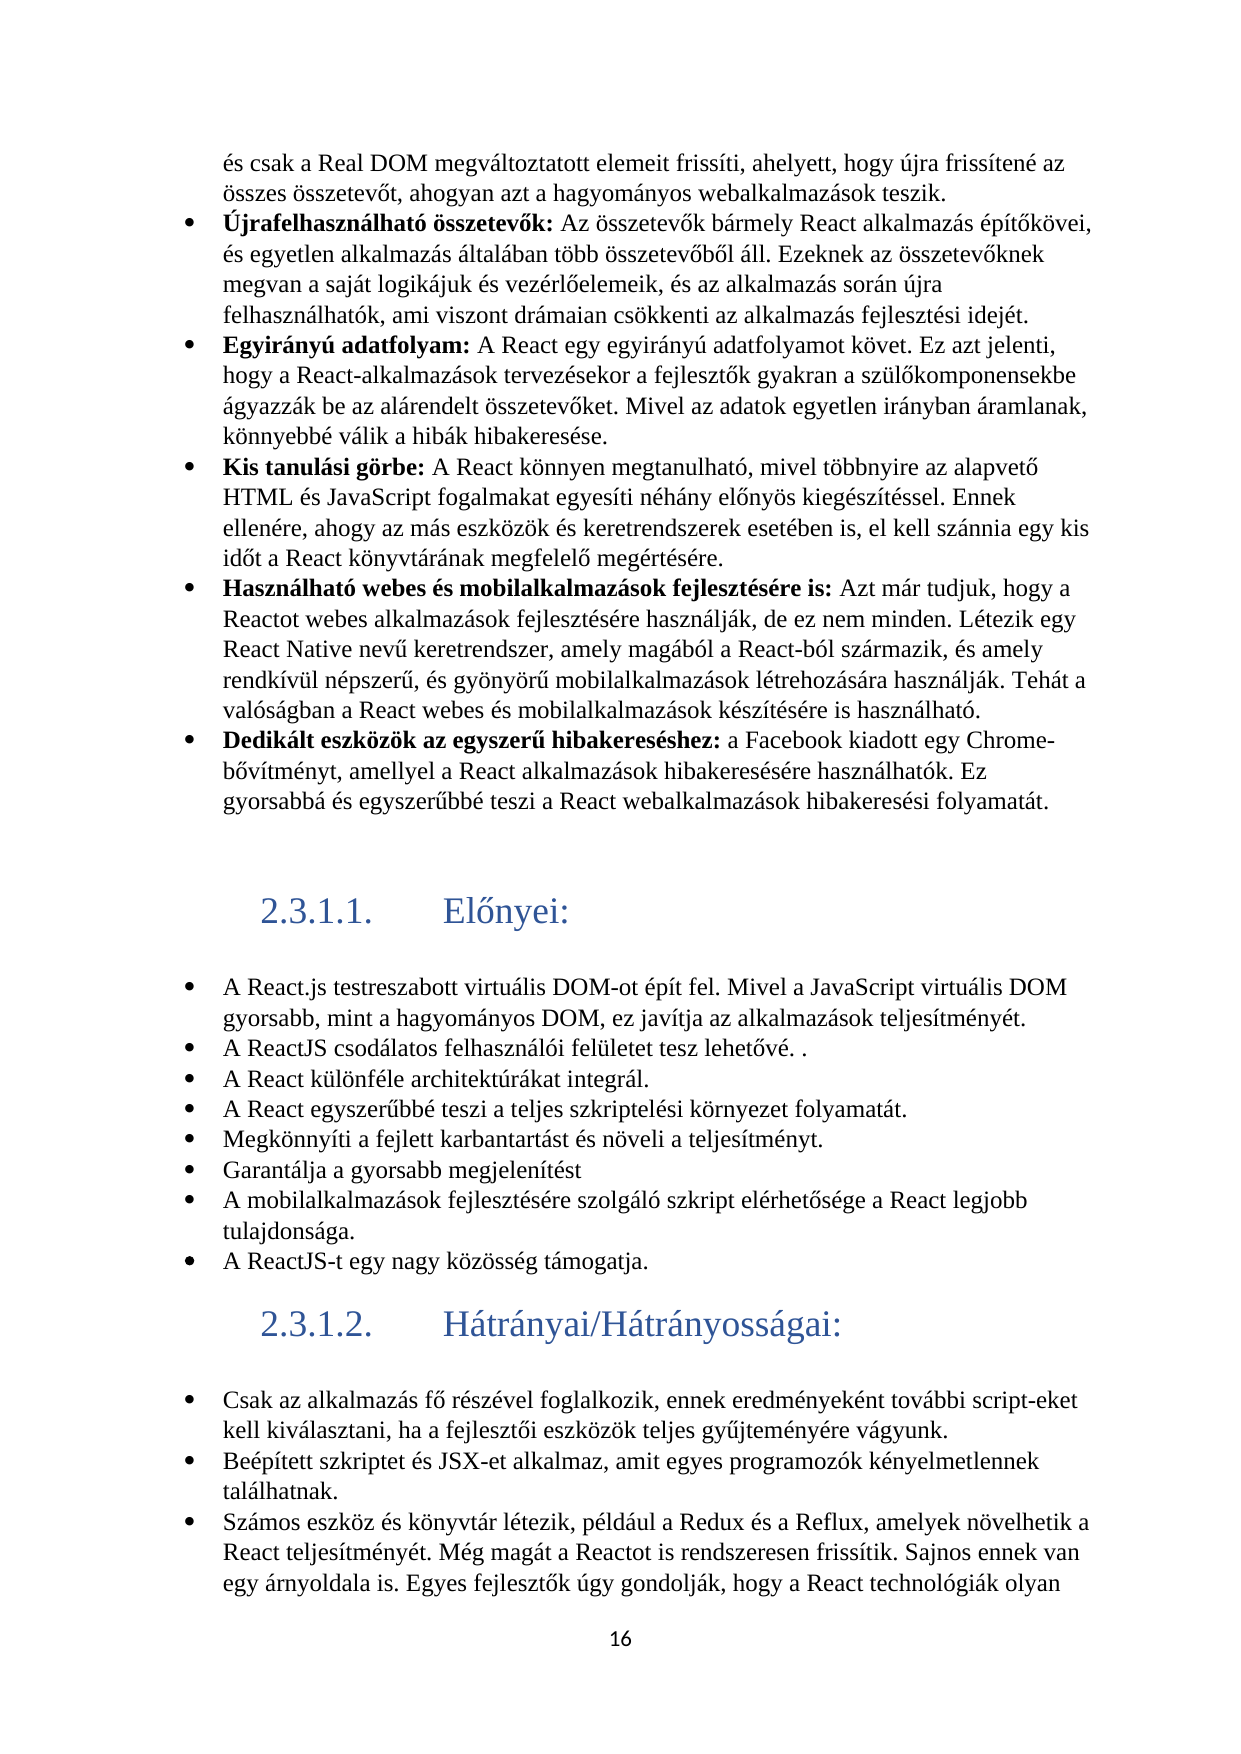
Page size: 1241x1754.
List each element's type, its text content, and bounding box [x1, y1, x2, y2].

list Használható webes és mobilalkalmazások fejlesztésére is: Azt már tudjuk, hogy a Reactot webes alkalmazások fejlesztésére használják, de ez nem minden. Létezik egy React Native nevű keretrendszer, amely magából a React-ból származik, és amely rendkívül népszerű, és gyönyörű mobilalkalmazások létrehozására használják. Tehát a valóságban a React webes és mobilalkalmazások készítésére is használható. [185, 573, 1093, 724]
list A React különféle architektúrákat integrál. [185, 1064, 1093, 1092]
list A React.js testreszabott virtuális DOM-ot épít fel. Mivel a JavaScript virtuális DOM gyorsabb, mint a hagyományos DOM, ez javítja az alkalmazások teljesítményét. [185, 972, 1093, 1032]
list A ReactJS csodálatos felhasználói felületet tesz lehetővé. . [185, 1033, 1093, 1062]
list Dedikált eszközök az egyszerű hibakereséshez: a Facebook kiadott egy Chrome-bővítményt, amellyel a React alkalmazások hibakeresésére használhatók. Ez gyorsabbá és egyszerűbbé teszi a React webalkalmazások hibakeresési folyamatát. [185, 726, 1093, 815]
list Beépített szkriptet és JSX-et alkalmaz, amit egyes programozók kényelmetlennek találhatnak. [185, 1446, 1093, 1505]
list A React egyszerűbbé teszi a teljes szkriptelési környezet folyamatát. [185, 1094, 1093, 1123]
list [185, 1507, 1093, 1596]
list A ReactJS-t egy nagy közösség támogatja. [185, 1246, 1093, 1275]
list Garantálja a gyorsabb megjelenítést [185, 1155, 1093, 1184]
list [185, 148, 1093, 207]
subtitle Hátrányai/Hátrányosságai: [260, 1302, 1093, 1345]
subtitle Előnyei: [260, 889, 1093, 932]
list Újrafelhasználható összetevők: Az összetevők bármely React alkalmazás építőkövei, és egyetlen alkalmazás általában több összetevőből áll. Ezeknek az összetevőknek megvan a saját logikájuk és vezérlőelemeik, és az alkalmazás során újra felhasználhatók, ami viszont drámaian csökkenti az alkalmazás fejlesztési idejét. [185, 208, 1093, 328]
list Megkönnyíti a fejlett karbantartást és növeli a teljesítményt. [185, 1124, 1093, 1153]
list Egyirányú adatfolyam: A React egy egyirányú adatfolyamot követ. Ez azt jelenti, hogy a React-alkalmazások tervezésekor a fejlesztők gyakran a szülőkomponensekbe ágyazzák be az alárendelt összetevőket. Mivel az adatok egyetlen irányban áramlanak, könnyebbé válik a hibák hibakeresése. [185, 330, 1093, 450]
list A mobilalkalmazások fejlesztésére szolgáló szkript elérhetősége a React legjobb tulajdonsága. [185, 1185, 1093, 1244]
list Csak az alkalmazás fő részével foglalkozik, ennek eredményeként további script-eket kell kiválasztani, ha a fejlesztői eszközök teljes gyűjteményére vágyunk. [185, 1385, 1093, 1444]
list Kis tanulási görbe: A React könnyen megtanulható, mivel többnyire az alapvető HTML és JavaScript fogalmakat egyesíti néhány előnyös kiegészítéssel. Ennek ellenére, ahogy az más eszközök és keretrendszerek esetében is, el kell szánnia egy kis időt a React könyvtárának megfelelő megértésére. [185, 452, 1093, 572]
